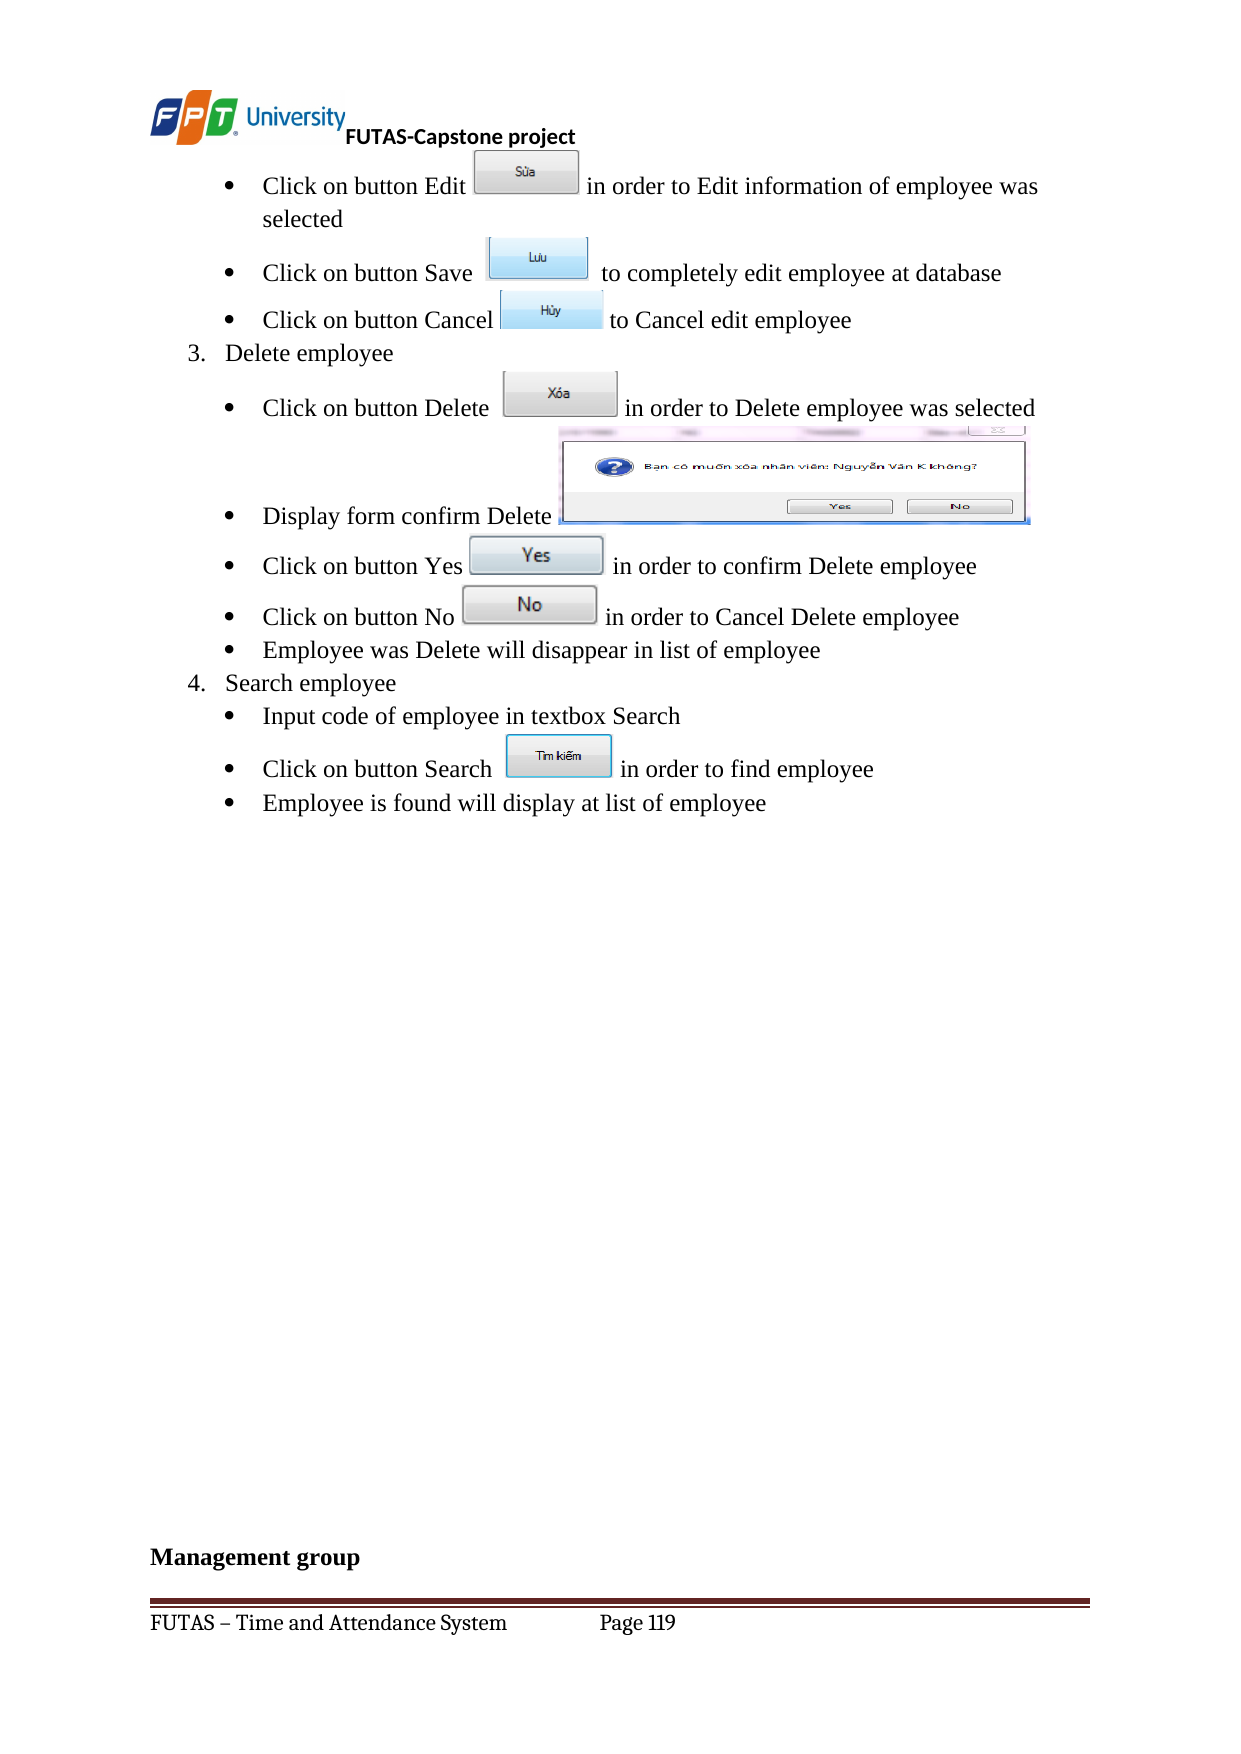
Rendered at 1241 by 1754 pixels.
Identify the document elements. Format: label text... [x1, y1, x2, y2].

list Click on button Search in order to find employee [225, 734, 1090, 783]
picture [461, 584, 599, 626]
list Delete employee [187, 338, 1090, 367]
picture [485, 237, 589, 281]
picture [500, 290, 604, 329]
list Click on button Save to completely edit employee at database [225, 237, 1090, 286]
picture [504, 734, 614, 778]
list Click on button Delete in order to Delete employee was selected [225, 372, 1090, 422]
list Click on button Yes in order to confirm Delete employee [225, 534, 1090, 580]
text Management group [150, 1542, 1090, 1570]
list Search employee [187, 668, 1090, 697]
picture [472, 150, 580, 195]
picture [150, 90, 346, 145]
list Employee was Delete will disappear in list of employee [225, 635, 1090, 664]
picture [558, 426, 1031, 525]
list Click on button Edit in order to Edit information of employee was selected [225, 150, 1090, 233]
list Click on button Cancel to Cancel edit employee [225, 291, 1090, 334]
list Employee is found will display at list of employee [225, 788, 1090, 816]
picture [469, 533, 607, 575]
list Click on button No in order to Cancel Delete employee [225, 584, 1090, 631]
picture [502, 371, 618, 417]
list Input code of employee in textbox Search [225, 701, 1090, 730]
